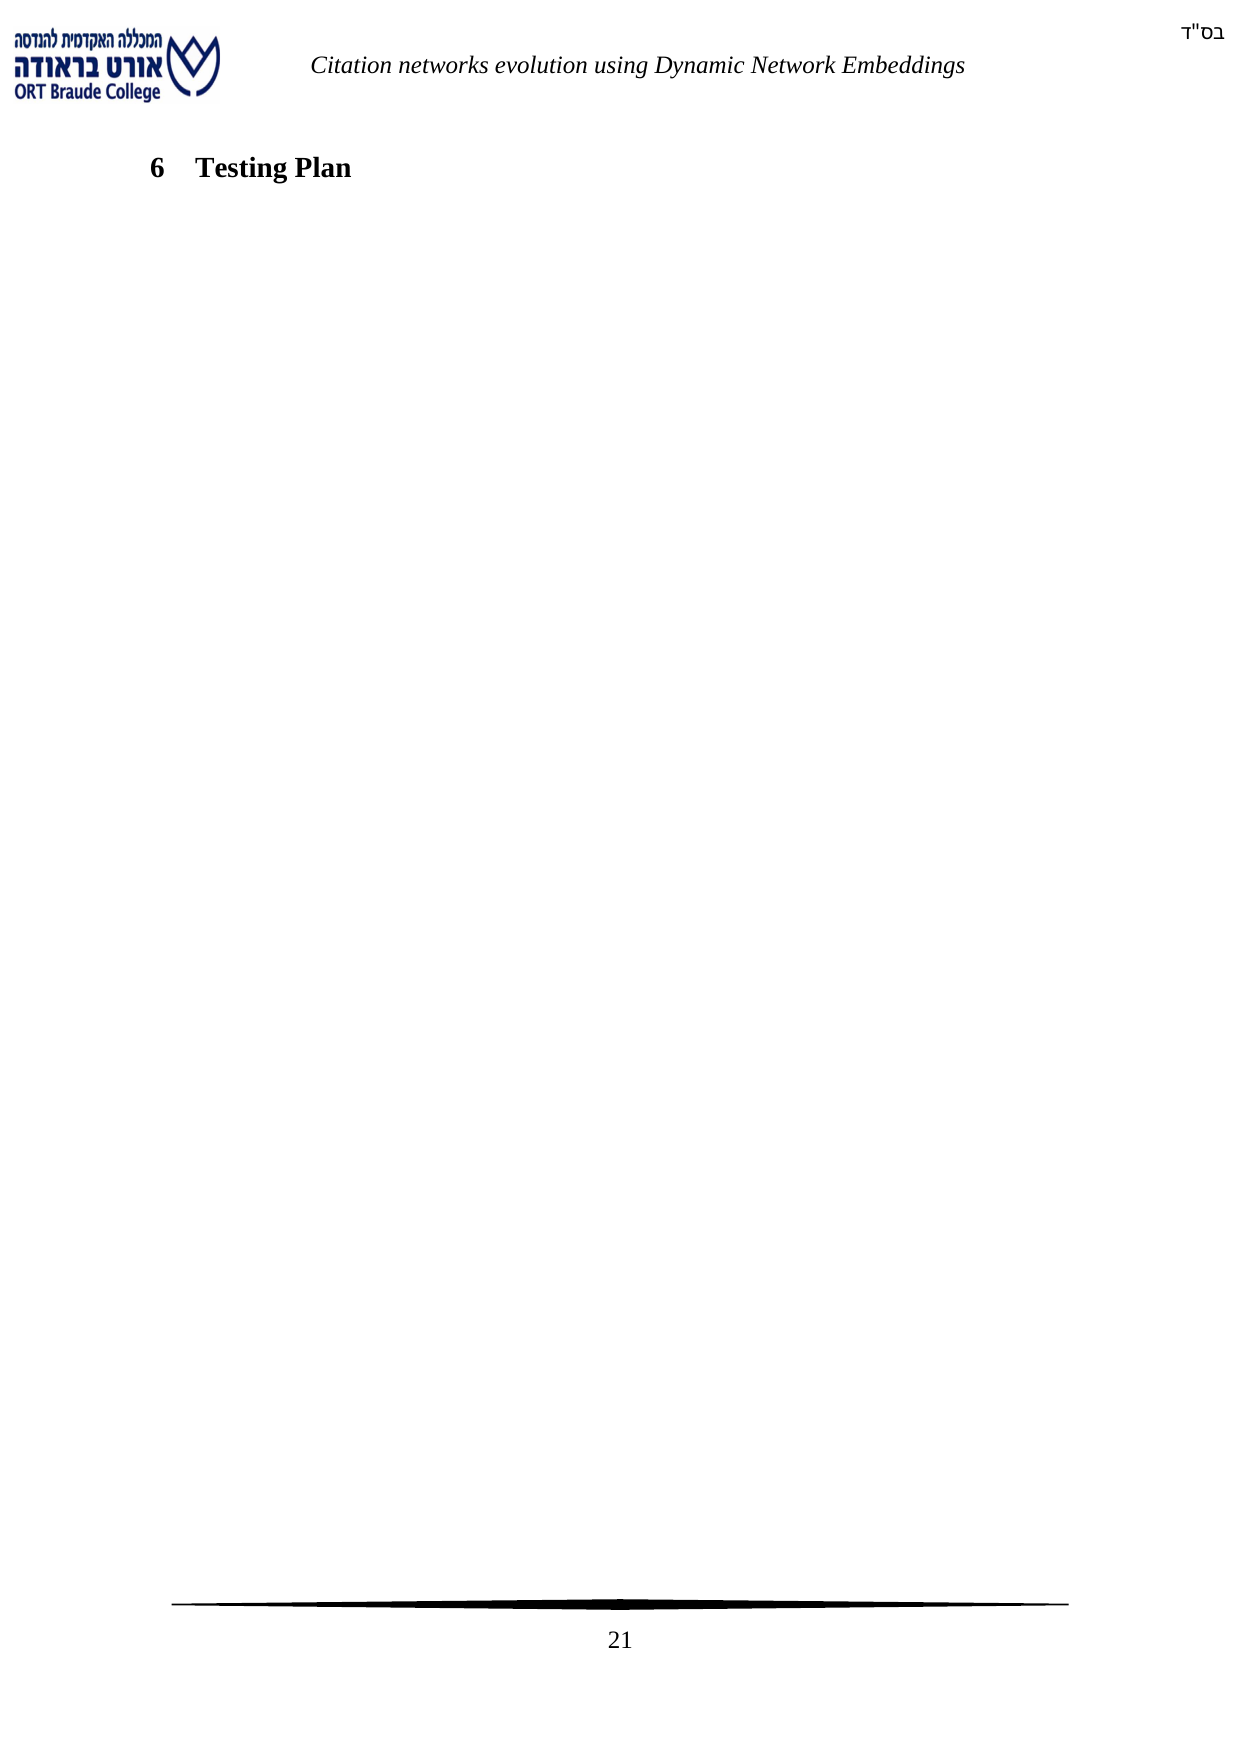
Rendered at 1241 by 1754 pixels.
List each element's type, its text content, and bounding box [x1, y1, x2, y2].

picture [12, 26, 221, 104]
subtitle Testing Plan [150, 150, 1090, 183]
